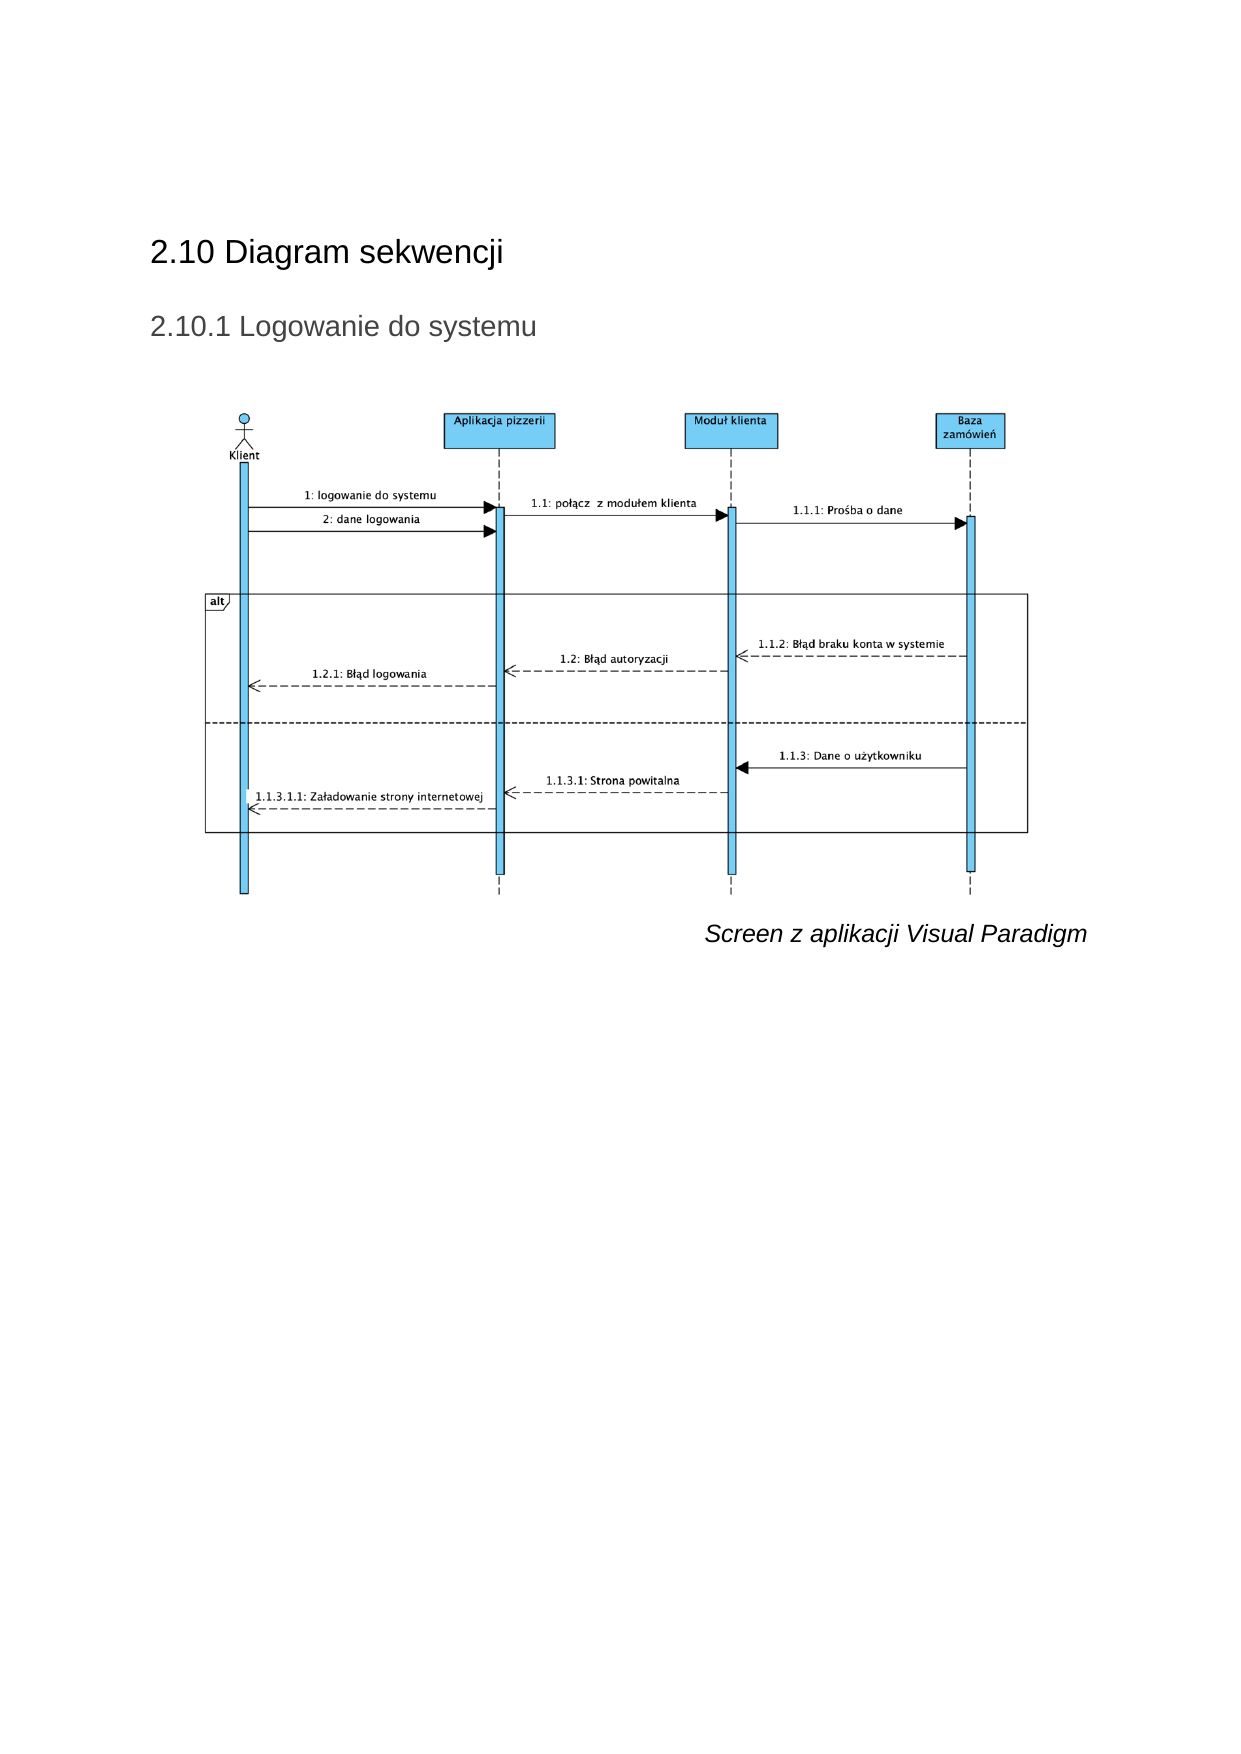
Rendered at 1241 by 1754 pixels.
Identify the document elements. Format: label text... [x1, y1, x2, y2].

picture [150, 384, 1091, 920]
text Screen z aplikacji Visual Paradigm [150, 920, 1090, 948]
subtitle 2.10.1 Logowanie do systemu [150, 309, 1090, 343]
subtitle 2.10 Diagram sekwencji [150, 232, 1090, 270]
